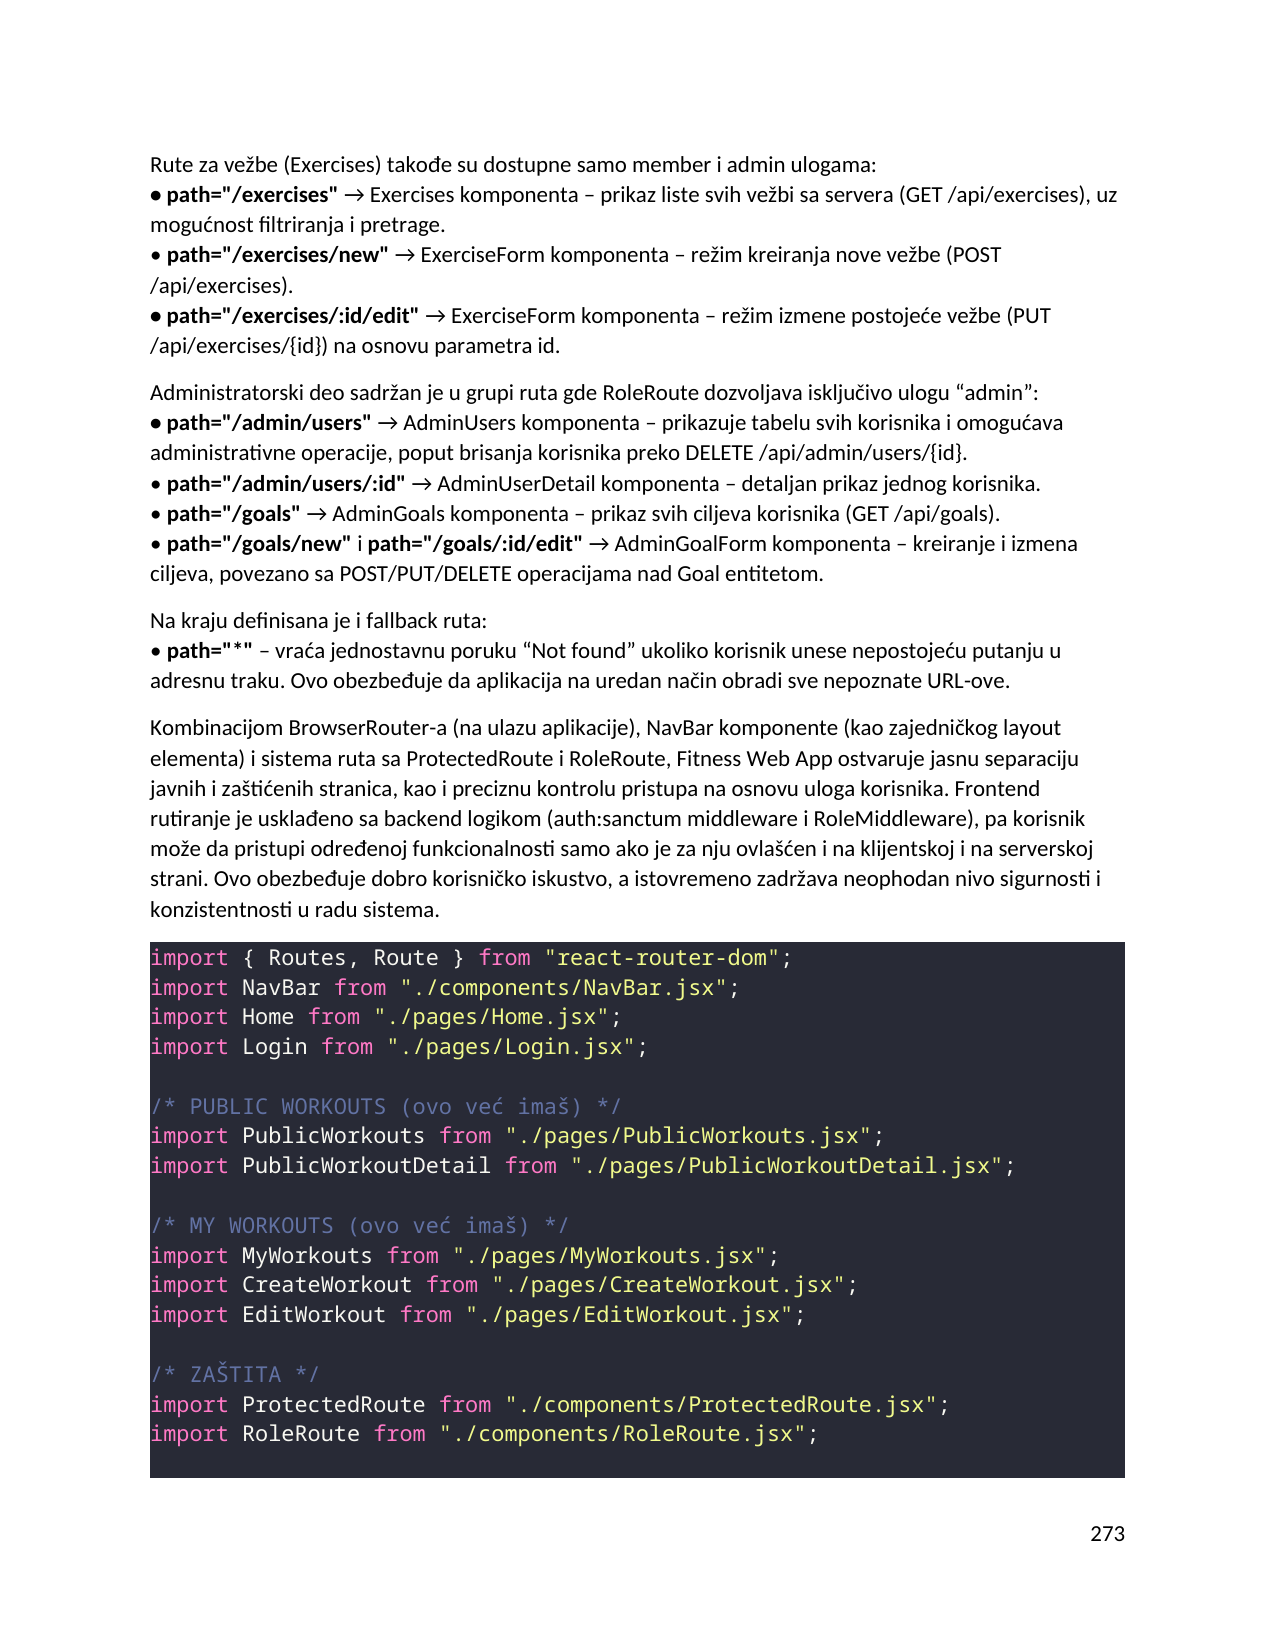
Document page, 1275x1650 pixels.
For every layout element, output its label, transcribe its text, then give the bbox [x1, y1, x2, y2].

text Administratorski deo sadržan je u grupi ruta gde RoleRoute dozvoljava isključivo ulogu “admin”: • path="/admin/users" → AdminUsers komponenta – prikazuje tabelu svih korisnika i omogućava administrativne operacije, poput brisanja korisnika preko DELETE /api/admin/users/{id}. • path="/admin/users/:id" → AdminUserDetail komponenta – detaljan prikaz jednog korisnika. • path="/goals" → AdminGoals komponenta – prikaz svih ciljeva korisnika (GET /api/goals). • path="/goals/new" i path="/goals/:id/edit" → AdminGoalForm komponenta – kreiranje i izmena ciljeva, povezano sa POST/PUT/DELETE operacijama nad Goal entitetom. [150, 378, 1125, 587]
text import PublicWorkouts from "./pages/PublicWorkouts.jsx"; [150, 1120, 1125, 1150]
text import Login from "./pages/Login.jsx"; [150, 1031, 1125, 1061]
text Rute za vežbe (Exercises) takođe su dostupne samo member i admin ulogama: • path="/exercises" → Exercises komponenta – prikaz liste svih vežbi sa servera (GET /api/exercises), uz mogućnost filtriranja i pretrage. • path="/exercises/new" → ExerciseForm komponenta – režim kreiranja nove vežbe (POST /api/exercises). • path="/exercises/:id/edit" → ExerciseForm komponenta – režim izmene postojeće vežbe (PUT /api/exercises/{id}) na osnovu parametra id. [150, 150, 1125, 359]
text import EditWorkout from "./pages/EditWorkout.jsx"; [150, 1299, 1125, 1329]
text import CreateWorkout from "./pages/CreateWorkout.jsx"; [150, 1269, 1125, 1299]
text import RoleRoute from "./components/RoleRoute.jsx"; [150, 1418, 1125, 1448]
text /* PUBLIC WORKOUTS (ovo već imaš) */ [150, 1091, 1125, 1120]
text Na kraju definisana je i fallback ruta: • path="*" – vraća jednostavnu poruku “Not found” ukoliko korisnik unese nepostojeću putanju u adresnu traku. Ovo obezbeđuje da aplikacija na uredan način obradi sve nepoznate URL-ove. [150, 606, 1125, 695]
text import MyWorkouts from "./pages/MyWorkouts.jsx"; [150, 1239, 1125, 1269]
text /* MY WORKOUTS (ovo već imaš) */ [150, 1210, 1125, 1239]
text import { Routes, Route } from "react-router-dom"; [150, 942, 1125, 971]
text /* ZAŠTITA */ [150, 1359, 1125, 1388]
text Kombinacijom BrowserRouter-a (na ulazu aplikacije), NavBar komponente (kao zajedničkog layout elementa) i sistema ruta sa ProtectedRoute i RoleRoute, Fitness Web App ostvaruje jasnu separaciju javnih i zaštićenih stranica, kao i preciznu kontrolu pristupa na osnovu uloga korisnika. Frontend rutiranje je usklađeno sa backend logikom (auth:sanctum middleware i RoleMiddleware), pa korisnik može da pristupi određenoj funkcionalnosti samo ako je za nju ovlašćen i na klijentskoj i na serverskoj strani. Ovo obezbeđuje dobro korisničko iskustvo, a istovremeno zadržava neophodan nivo sigurnosti i konzistentnosti u radu sistema. [150, 713, 1125, 923]
text import ProtectedRoute from "./components/ProtectedRoute.jsx"; [150, 1388, 1125, 1418]
text import Home from "./pages/Home.jsx"; [150, 1001, 1125, 1031]
text import NavBar from "./components/NavBar.jsx"; [150, 971, 1125, 1001]
text import PublicWorkoutDetail from "./pages/PublicWorkoutDetail.jsx"; [150, 1150, 1125, 1180]
